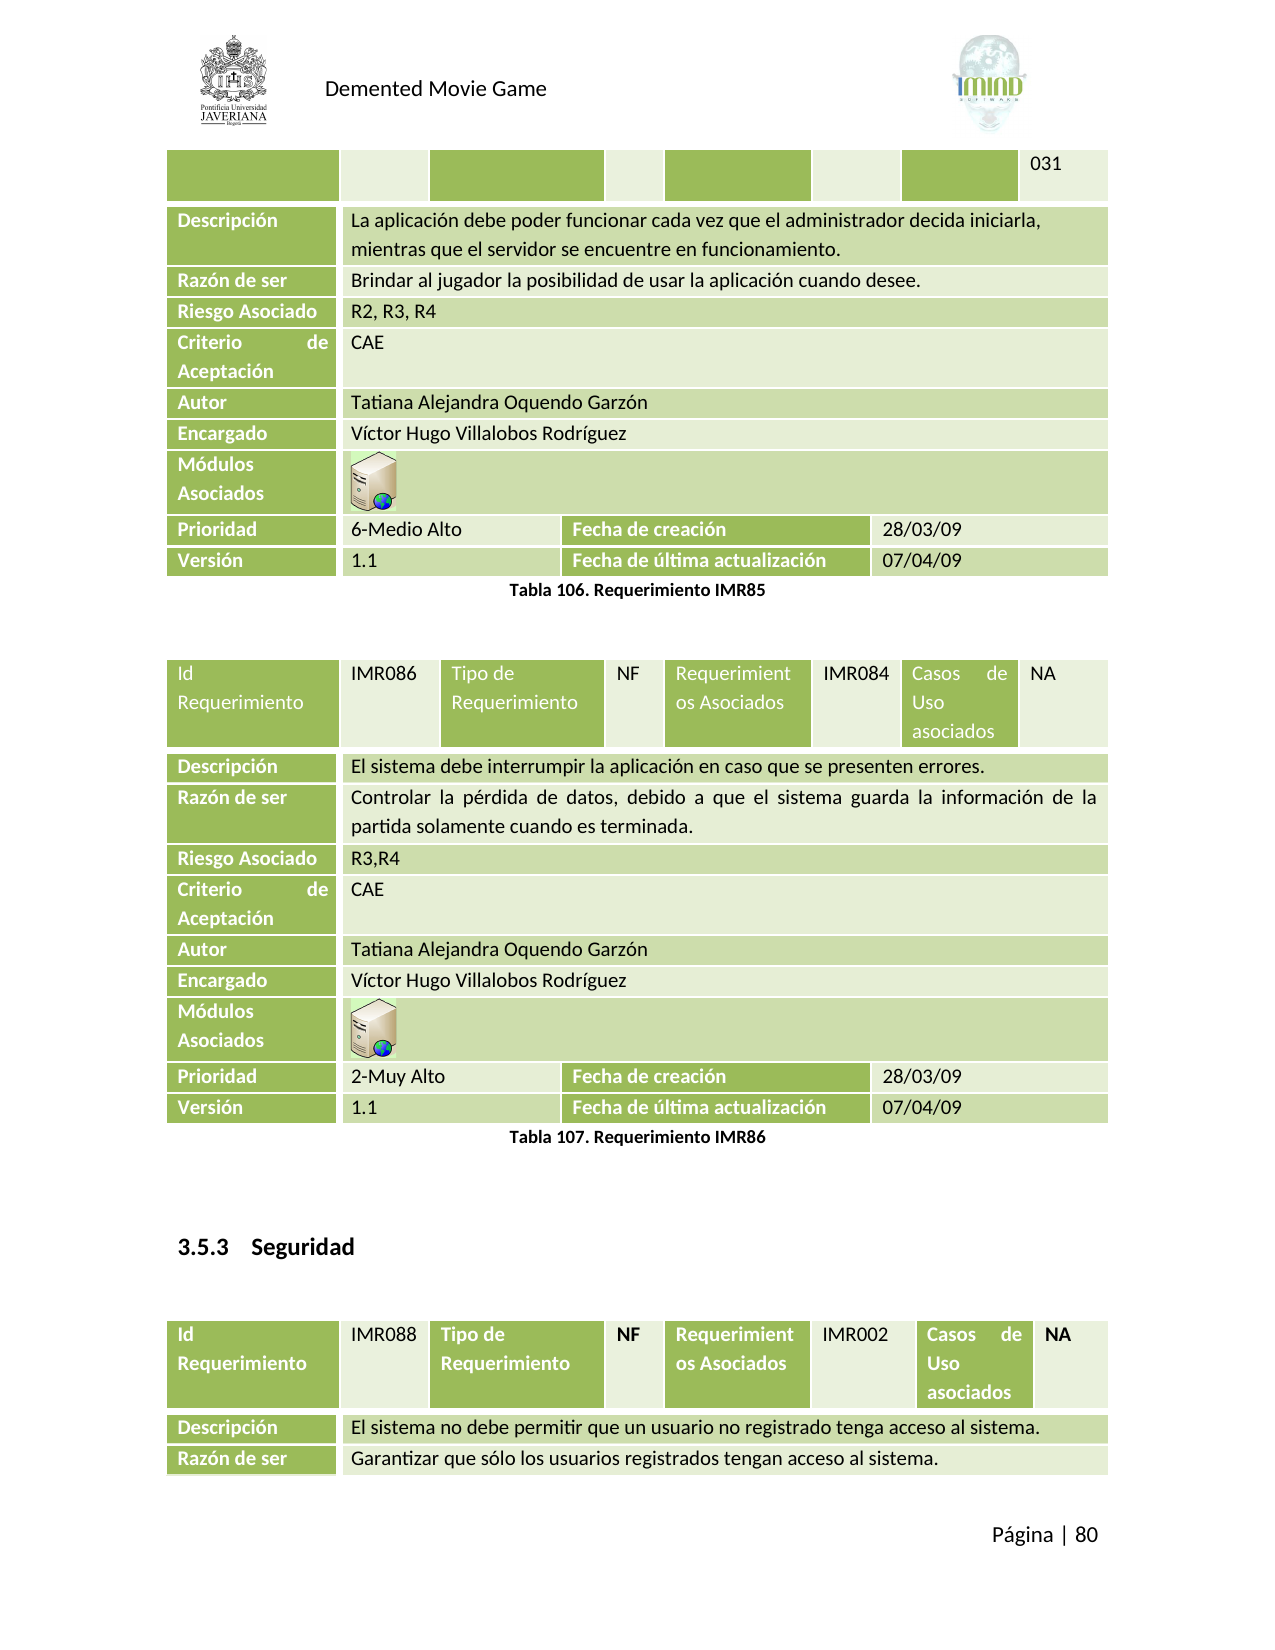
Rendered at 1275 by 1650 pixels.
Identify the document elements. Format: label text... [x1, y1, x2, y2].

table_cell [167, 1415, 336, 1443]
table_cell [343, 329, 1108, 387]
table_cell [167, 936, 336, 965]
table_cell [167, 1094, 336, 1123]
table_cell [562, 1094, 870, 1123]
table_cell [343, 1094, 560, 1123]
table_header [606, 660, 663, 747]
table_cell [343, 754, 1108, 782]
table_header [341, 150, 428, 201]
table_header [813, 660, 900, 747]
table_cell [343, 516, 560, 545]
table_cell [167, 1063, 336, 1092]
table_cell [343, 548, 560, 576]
picture [200, 35, 267, 126]
text Tabla 106. Requerimiento IMR85 [177, 579, 1098, 601]
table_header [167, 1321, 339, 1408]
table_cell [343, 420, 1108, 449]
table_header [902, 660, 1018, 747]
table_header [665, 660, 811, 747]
text Tabla 107. Requerimiento IMR86 [177, 1125, 1098, 1148]
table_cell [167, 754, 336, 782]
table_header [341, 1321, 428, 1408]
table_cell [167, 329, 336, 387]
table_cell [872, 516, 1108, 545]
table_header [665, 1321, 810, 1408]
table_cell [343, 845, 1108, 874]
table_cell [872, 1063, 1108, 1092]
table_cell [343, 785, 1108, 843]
picture [951, 35, 1033, 138]
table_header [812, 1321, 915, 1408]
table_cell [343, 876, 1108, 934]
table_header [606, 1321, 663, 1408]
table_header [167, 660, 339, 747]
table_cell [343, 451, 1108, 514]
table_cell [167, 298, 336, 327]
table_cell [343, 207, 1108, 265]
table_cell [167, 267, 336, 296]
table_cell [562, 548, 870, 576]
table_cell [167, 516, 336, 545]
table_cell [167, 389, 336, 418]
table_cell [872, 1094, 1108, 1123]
picture [350, 998, 397, 1058]
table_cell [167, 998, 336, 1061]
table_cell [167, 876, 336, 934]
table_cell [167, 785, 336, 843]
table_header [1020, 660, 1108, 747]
subtitle Seguridad [177, 1231, 1098, 1261]
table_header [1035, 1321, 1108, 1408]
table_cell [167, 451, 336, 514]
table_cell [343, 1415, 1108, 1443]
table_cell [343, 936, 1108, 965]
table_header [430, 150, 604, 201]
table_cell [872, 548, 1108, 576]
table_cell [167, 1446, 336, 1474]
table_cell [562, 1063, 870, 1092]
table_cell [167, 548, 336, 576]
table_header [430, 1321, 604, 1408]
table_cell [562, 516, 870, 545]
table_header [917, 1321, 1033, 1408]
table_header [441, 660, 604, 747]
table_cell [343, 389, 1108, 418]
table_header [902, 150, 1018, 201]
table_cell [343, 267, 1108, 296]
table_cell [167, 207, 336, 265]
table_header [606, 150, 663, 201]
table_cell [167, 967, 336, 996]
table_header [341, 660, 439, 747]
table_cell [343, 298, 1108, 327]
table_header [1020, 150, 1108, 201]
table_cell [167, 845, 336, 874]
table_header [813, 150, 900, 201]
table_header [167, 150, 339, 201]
picture [350, 451, 397, 511]
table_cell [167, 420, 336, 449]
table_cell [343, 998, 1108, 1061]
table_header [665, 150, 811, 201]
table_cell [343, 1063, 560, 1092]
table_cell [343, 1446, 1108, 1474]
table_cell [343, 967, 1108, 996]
